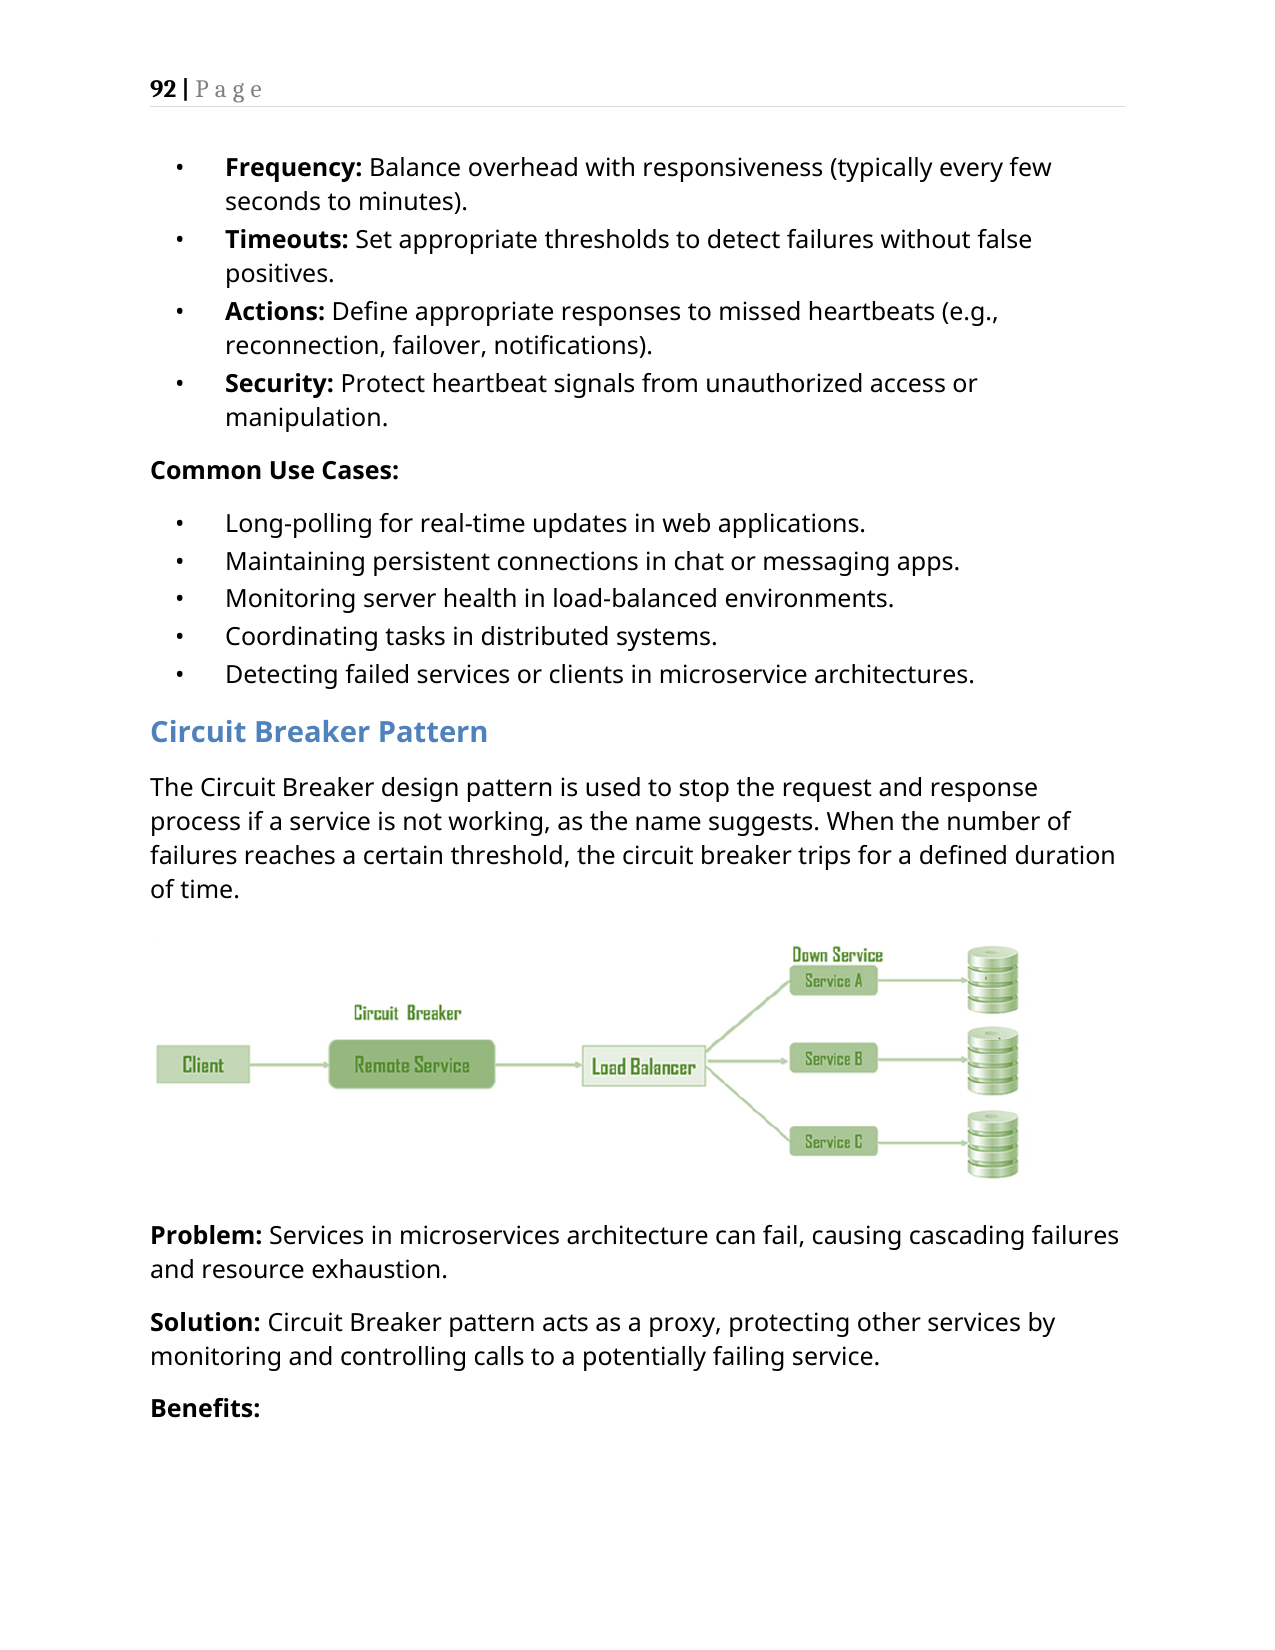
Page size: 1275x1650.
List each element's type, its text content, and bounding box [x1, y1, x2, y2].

list Security: Protect heartbeat signals from unauthorized access or manipulation. [175, 366, 1125, 434]
list Timeouts: Set appropriate thresholds to detect failures without false positives. [175, 222, 1125, 290]
text Problem: Services in microservices architecture can fail, causing cascading failures and resource exhaustion. [150, 1217, 1125, 1285]
subtitle Circuit Breaker Pattern [150, 711, 1125, 751]
list Frequency: Balance overhead with responsiveness (typically every few seconds to minutes). [175, 150, 1125, 218]
text Benefits: [150, 1391, 1125, 1425]
text The Circuit Breaker design pattern is used to stop the request and response process if a service is not working, as the name suggests. When the number of failures reaches a certain threshold, the circuit breaker trips for a defined duration of time. [150, 770, 1125, 906]
list Long-polling for real-time updates in web applications. [175, 505, 1125, 539]
list Monitoring server health in load-balanced environments. [175, 581, 1125, 615]
list Maintaining persistent connections in chat or messaging apps. [175, 543, 1125, 577]
list Coordinating tasks in distributed systems. [175, 619, 1125, 653]
picture [150, 925, 1025, 1199]
text Solution: Circuit Breaker pattern acts as a proxy, protecting other services by monitoring and controlling calls to a potentially failing service. [150, 1304, 1125, 1372]
list Actions: Define appropriate responses to missed heartbeats (e.g., reconnection, failover, notifications). [175, 294, 1125, 362]
list Detecting failed services or clients in microservice architectures. [175, 657, 1125, 691]
text Common Use Cases: [150, 452, 1125, 487]
